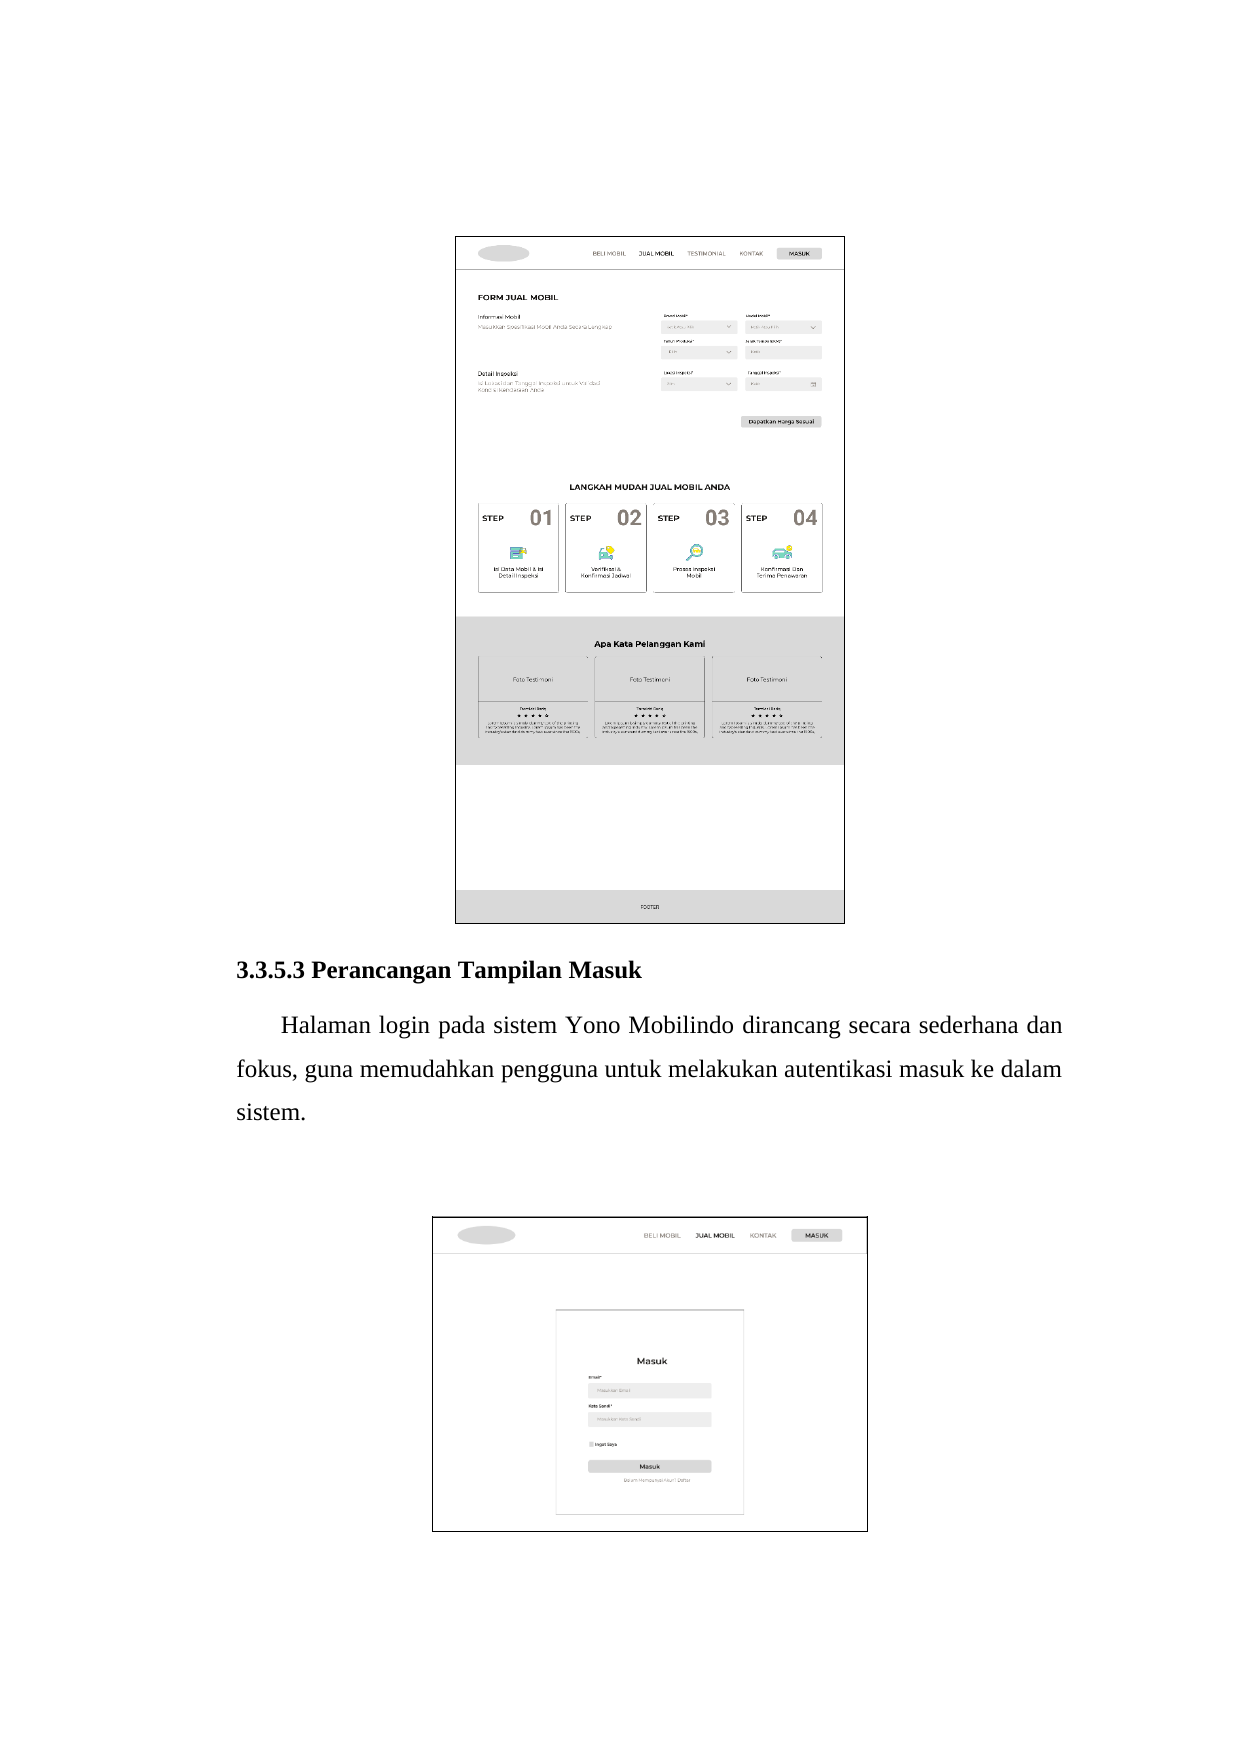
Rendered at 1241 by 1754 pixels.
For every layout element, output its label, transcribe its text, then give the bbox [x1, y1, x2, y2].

picture [456, 237, 844, 923]
subtitle 3.3.5.3 Perancangan Tampilan Masuk [236, 955, 1063, 984]
text Halaman login pada sistem Yono Mobilindo dirancang secara sederhana dan fokus, guna memudahkan pengguna untuk melakukan autentikasi masuk ke dalam sistem. [236, 1011, 1063, 1126]
picture [433, 1218, 867, 1531]
